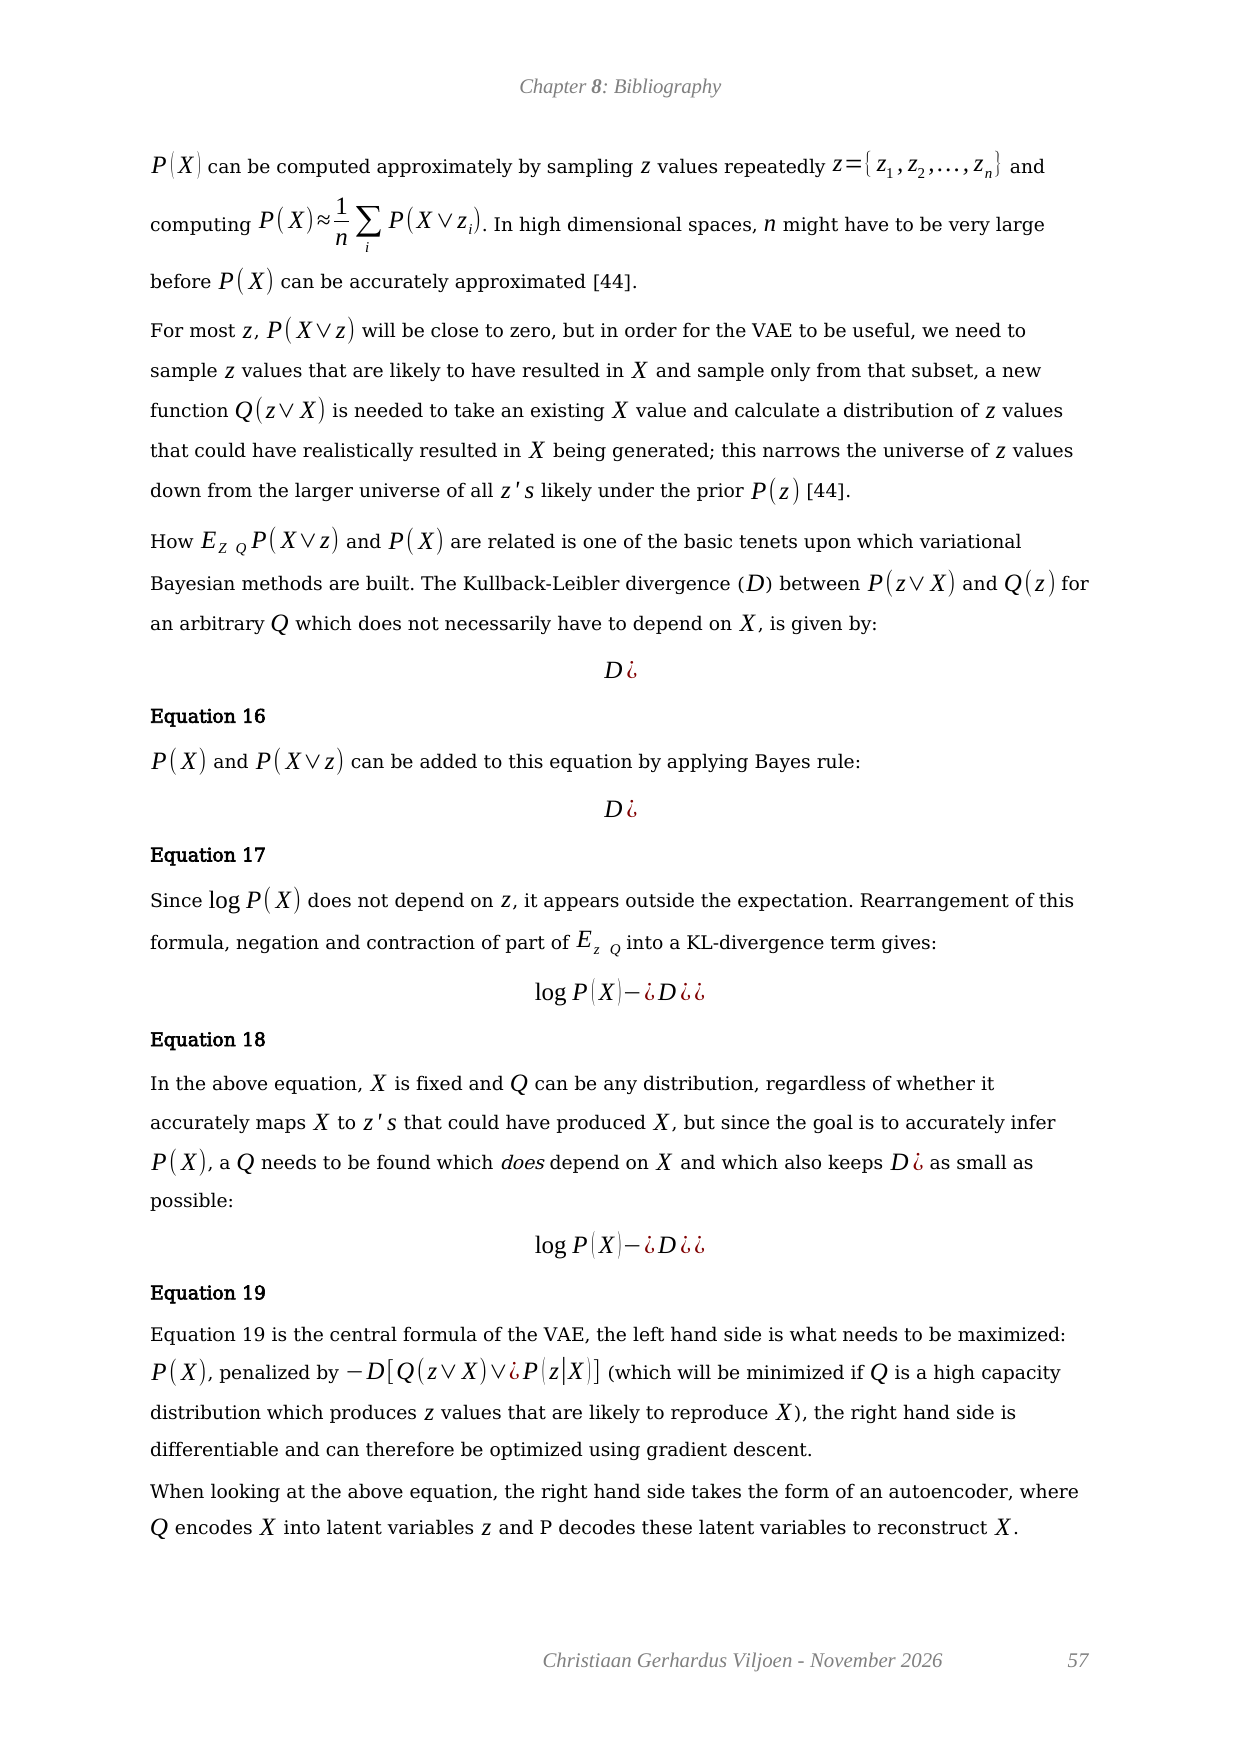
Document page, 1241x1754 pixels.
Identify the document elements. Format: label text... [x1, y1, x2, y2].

text For most , will be close to zero, but in order for the VAE to be useful, we need to sample values that are likely to have resulted in and sample only from that subset, a new function is needed to take an existing value and calculate a distribution of values that could have realistically resulted in being generated; this narrows the universe of values down from the larger universe of all likely under the prior . [150, 315, 1090, 506]
text and can be added to this equation by applying Bayes rule: [150, 746, 1090, 776]
text Since does not depend on , it appears outside the expectation. Rearrangement of this formula, negation and contraction of part of into a KL-divergence term gives: [150, 885, 1090, 957]
text Equation 17 [150, 843, 1090, 865]
text In the above equation, is fixed and can be any distribution, regardless of whether it accurately maps to that could have produced , but since the goal is to accurately infer , a needs to be found which does depend on and which also keeps as small as possible: [150, 1069, 1090, 1211]
text How and are related is one of the basic tenets upon which variational Bayesian methods are built. The Kullback-Leibler divergence () between and for an arbitrary which does not necessarily have to depend on , is given by: [150, 525, 1090, 637]
text Equation 19 [150, 1281, 1090, 1303]
text Equation 19 is the central formula of the VAE, the left hand side is what needs to be maximized: , penalized by (which will be minimized if is a high capacity distribution which produces values that are likely to reproduce ), the right hand side is differentiable and can therefore be optimized using gradient descent. [150, 1323, 1090, 1460]
text Equation 16 [150, 704, 1090, 726]
text Equation 18 [150, 1027, 1090, 1050]
text can be computed approximately by sampling values repeatedly and computing . In high dimensional spaces, might have to be very large before can be accurately approximated . [150, 150, 1090, 296]
text When looking at the above equation, the right hand side takes the form of an autoencoder, where encodes into latent variables and P decodes these latent variables to reconstruct . [150, 1479, 1090, 1541]
